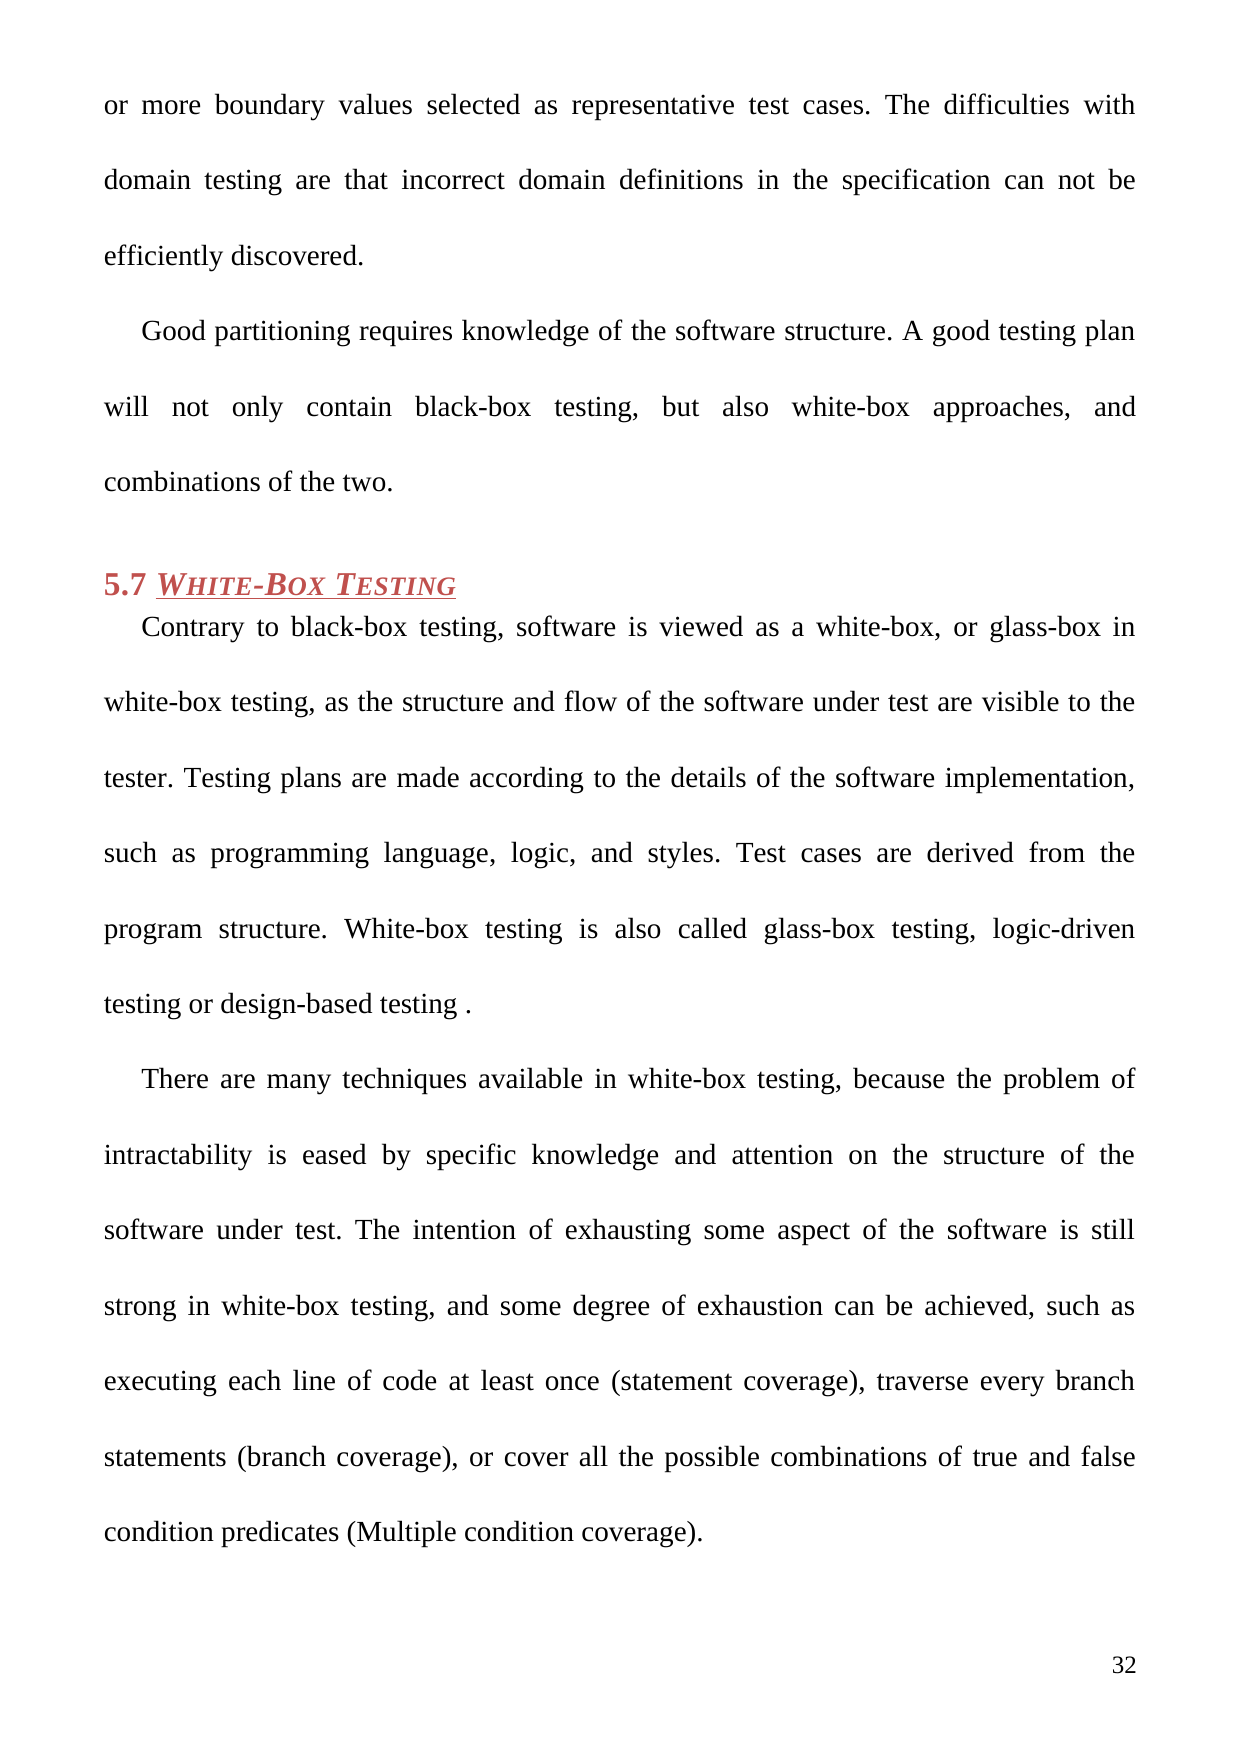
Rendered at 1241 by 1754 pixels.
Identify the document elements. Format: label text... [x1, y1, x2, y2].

text Contrary to black-box testing, software is viewed as a white-box, or glass-box in white-box testing, as the structure and flow of the software under test are visible to the tester. Testing plans are made according to the details of the software implementation, such as programming language, logic, and styles. Test cases are derived from the program structure. White-box testing is also called glass-box testing, logic-driven testing or design-based testing . [103, 609, 1137, 1036]
subtitle 5.7 White-Box Testing [103, 564, 1137, 603]
text Good partitioning requires knowledge of the software structure. A good testing plan will not only contain black-box testing, but also white-box approaches, and combinations of the two. [103, 313, 1137, 514]
text There are many techniques available in white-box testing, because the problem of intractability is eased by specific knowledge and attention on the structure of the software under test. The intention of exhausting some aspect of the software is still strong in white-box testing, and some degree of exhaustion can be achieved, such as executing each line of code at least once (statement coverage), traverse every branch statements (branch coverage), or cover all the possible combinations of true and false condition predicates (Multiple condition coverage). [103, 1062, 1137, 1564]
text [103, 87, 1137, 288]
